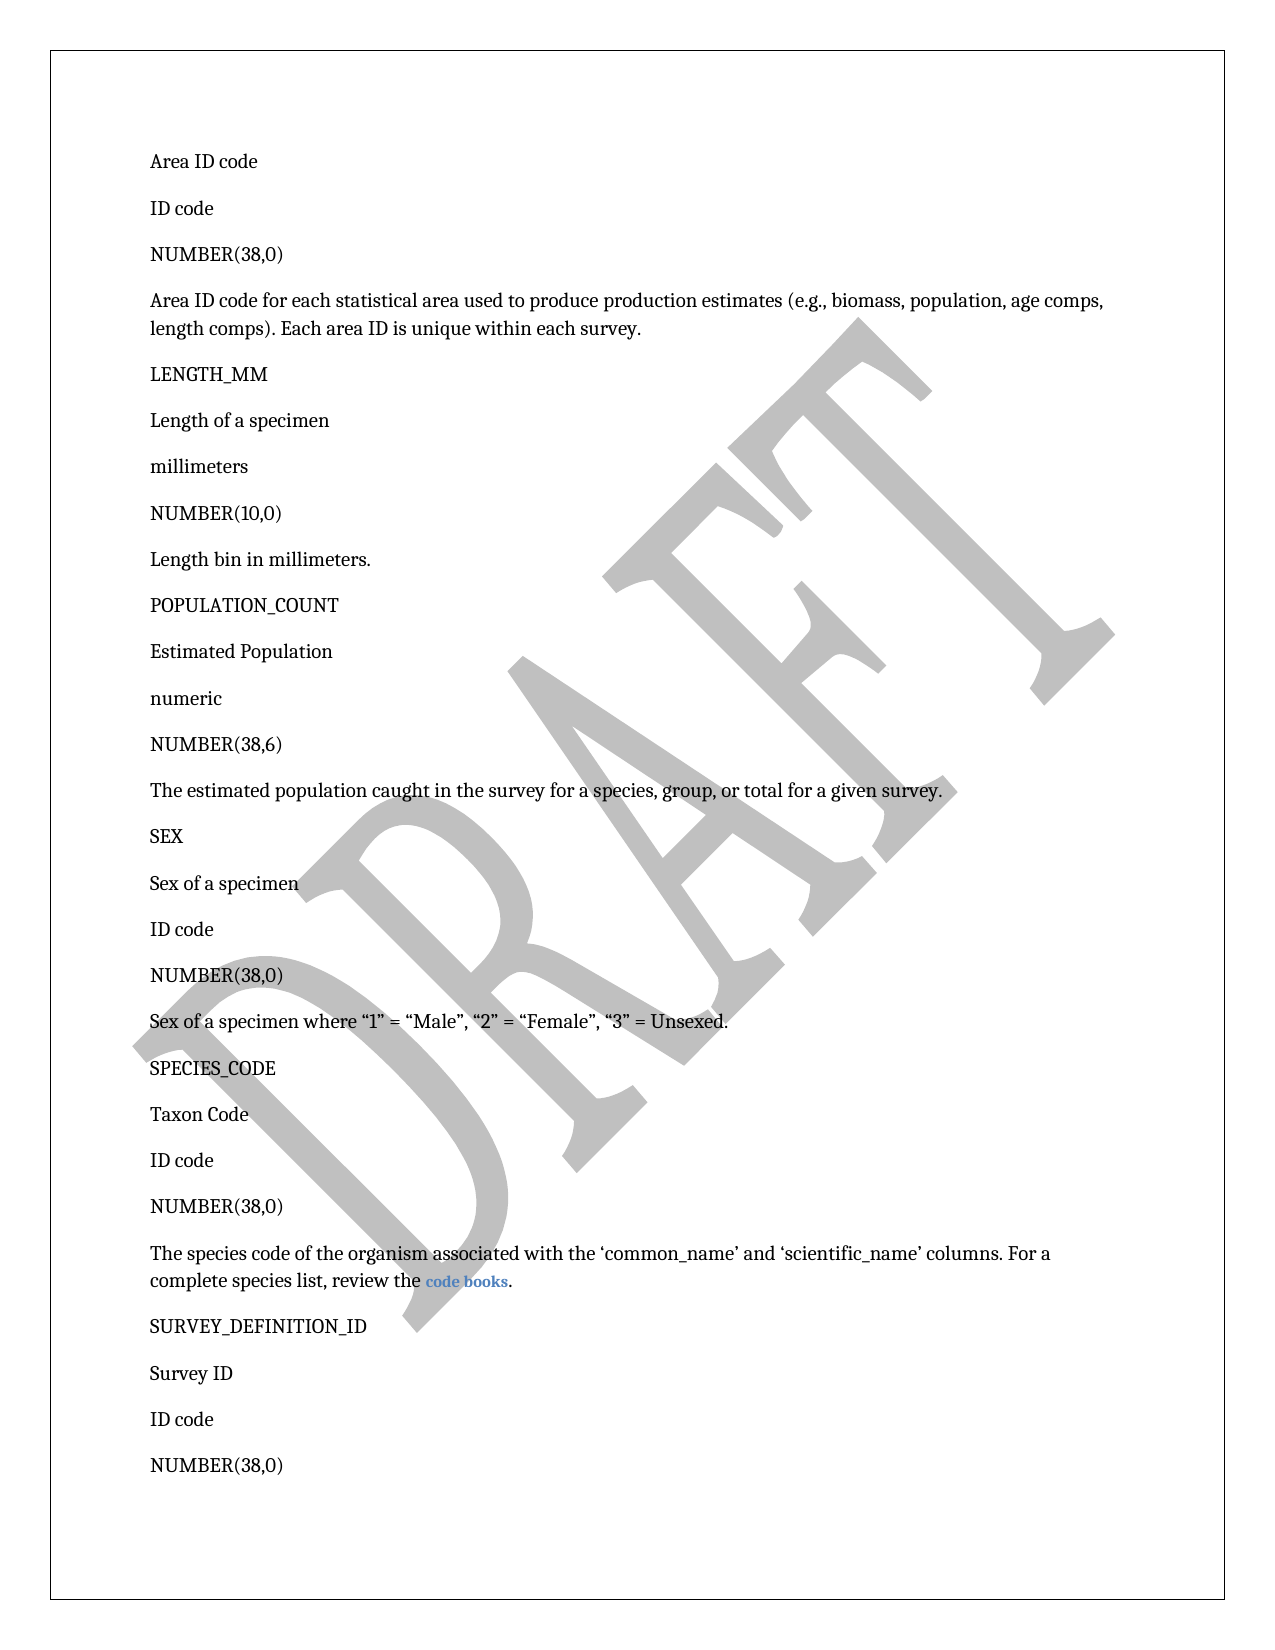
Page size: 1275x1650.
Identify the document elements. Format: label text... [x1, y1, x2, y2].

text Sex of a specimen where “1” = “Male”, “2” = “Female”, “3” = Unsexed. [150, 1010, 1125, 1034]
text numeric [150, 686, 1125, 710]
text SPECIES_CODE [150, 1056, 1125, 1080]
text The species code of the organism associated with the ‘common_name’ and ‘scientific_name’ columns. For a complete species list, review the code books. [150, 1241, 1125, 1293]
text ID code [150, 196, 1125, 220]
text ID code [150, 1407, 1125, 1431]
text NUMBER(38,0) [150, 1195, 1125, 1219]
text NUMBER(10,0) [150, 501, 1125, 525]
text Area ID code [150, 150, 1125, 174]
text ID code [150, 1149, 1125, 1173]
text NUMBER(38,0) [150, 1454, 1125, 1478]
text Length of a specimen [150, 409, 1125, 433]
text Survey ID [150, 1361, 1125, 1385]
text SURVEY_DEFINITION_ID [150, 1315, 1125, 1339]
text The estimated population caught in the survey for a species, group, or total for a given survey. [150, 779, 1125, 803]
text Area ID code for each statistical area used to produce production estimates (e.g., biomass, population, age comps, length comps). Each area ID is unique within each survey. [150, 289, 1125, 340]
text Taxon Code [150, 1102, 1125, 1126]
text NUMBER(38,6) [150, 732, 1125, 756]
text ID code [150, 917, 1125, 941]
text NUMBER(38,0) [150, 242, 1125, 266]
text Estimated Population [150, 640, 1125, 664]
text NUMBER(38,0) [150, 964, 1125, 988]
text LENGTH_MM [150, 362, 1125, 386]
text SEX [150, 825, 1125, 849]
text POPULATION_COUNT [150, 594, 1125, 618]
text millimeters [150, 455, 1125, 479]
text Sex of a specimen [150, 871, 1125, 895]
text Length bin in millimeters. [150, 547, 1125, 571]
